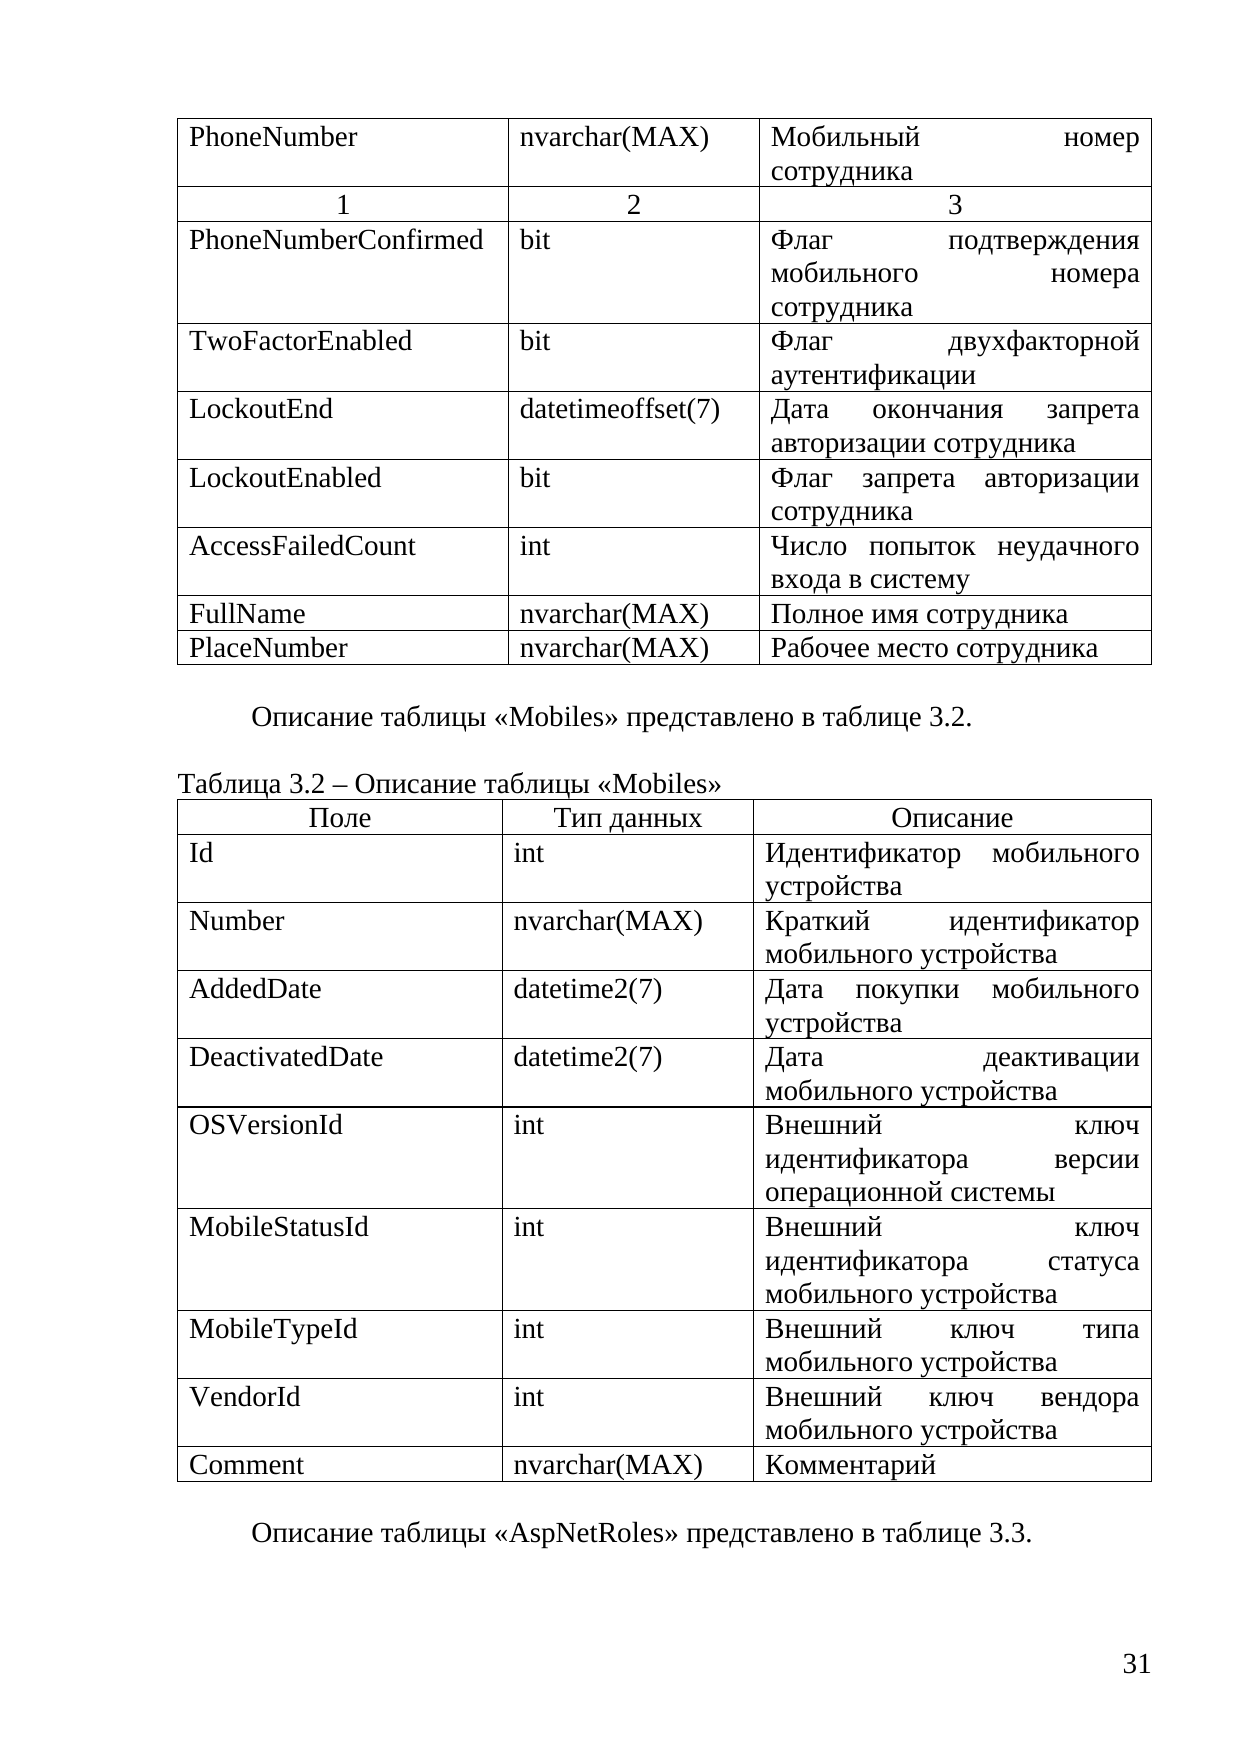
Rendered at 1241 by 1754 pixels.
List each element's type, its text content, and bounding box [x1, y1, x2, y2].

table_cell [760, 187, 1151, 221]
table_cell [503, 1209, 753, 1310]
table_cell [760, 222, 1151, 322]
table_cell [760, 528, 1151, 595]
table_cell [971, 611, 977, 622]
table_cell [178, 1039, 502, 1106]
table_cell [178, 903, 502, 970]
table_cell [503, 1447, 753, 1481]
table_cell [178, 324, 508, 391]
table_cell PhoneNumber [178, 119, 508, 186]
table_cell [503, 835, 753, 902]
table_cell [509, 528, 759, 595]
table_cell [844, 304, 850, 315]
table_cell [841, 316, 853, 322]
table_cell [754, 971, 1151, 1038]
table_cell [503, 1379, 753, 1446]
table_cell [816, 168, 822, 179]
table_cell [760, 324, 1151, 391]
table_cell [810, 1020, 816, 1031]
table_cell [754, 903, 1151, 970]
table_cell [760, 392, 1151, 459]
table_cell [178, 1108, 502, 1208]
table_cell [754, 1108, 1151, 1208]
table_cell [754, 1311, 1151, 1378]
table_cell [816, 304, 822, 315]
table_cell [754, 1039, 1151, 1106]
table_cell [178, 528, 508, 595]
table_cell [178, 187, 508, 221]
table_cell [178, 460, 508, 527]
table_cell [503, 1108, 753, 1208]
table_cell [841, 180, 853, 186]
text Описание таблицы «AspNetRoles» представлено в таблице 3.3. [177, 1515, 1152, 1549]
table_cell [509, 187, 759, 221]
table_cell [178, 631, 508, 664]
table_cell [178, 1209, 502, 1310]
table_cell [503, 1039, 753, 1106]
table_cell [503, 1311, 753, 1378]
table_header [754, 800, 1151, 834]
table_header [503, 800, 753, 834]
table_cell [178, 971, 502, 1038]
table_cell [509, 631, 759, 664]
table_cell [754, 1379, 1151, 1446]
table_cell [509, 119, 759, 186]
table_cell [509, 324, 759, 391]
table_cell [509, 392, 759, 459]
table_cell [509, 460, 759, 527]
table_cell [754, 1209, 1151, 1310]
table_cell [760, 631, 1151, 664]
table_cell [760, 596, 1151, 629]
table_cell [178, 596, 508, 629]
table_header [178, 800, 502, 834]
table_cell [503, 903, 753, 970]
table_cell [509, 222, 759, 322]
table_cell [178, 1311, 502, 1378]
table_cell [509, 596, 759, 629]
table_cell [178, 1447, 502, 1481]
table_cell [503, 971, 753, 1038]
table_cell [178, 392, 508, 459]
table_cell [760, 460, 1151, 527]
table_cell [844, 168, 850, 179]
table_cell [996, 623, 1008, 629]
text Таблица 3.2 – Описание таблицы «Mobiles» [177, 766, 1152, 799]
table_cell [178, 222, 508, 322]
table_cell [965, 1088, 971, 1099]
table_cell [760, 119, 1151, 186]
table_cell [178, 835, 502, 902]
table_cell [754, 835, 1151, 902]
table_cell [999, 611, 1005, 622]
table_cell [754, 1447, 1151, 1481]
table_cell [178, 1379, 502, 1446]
text Описание таблицы «Mobiles» представлено в таблице 3.2. [177, 699, 1152, 732]
